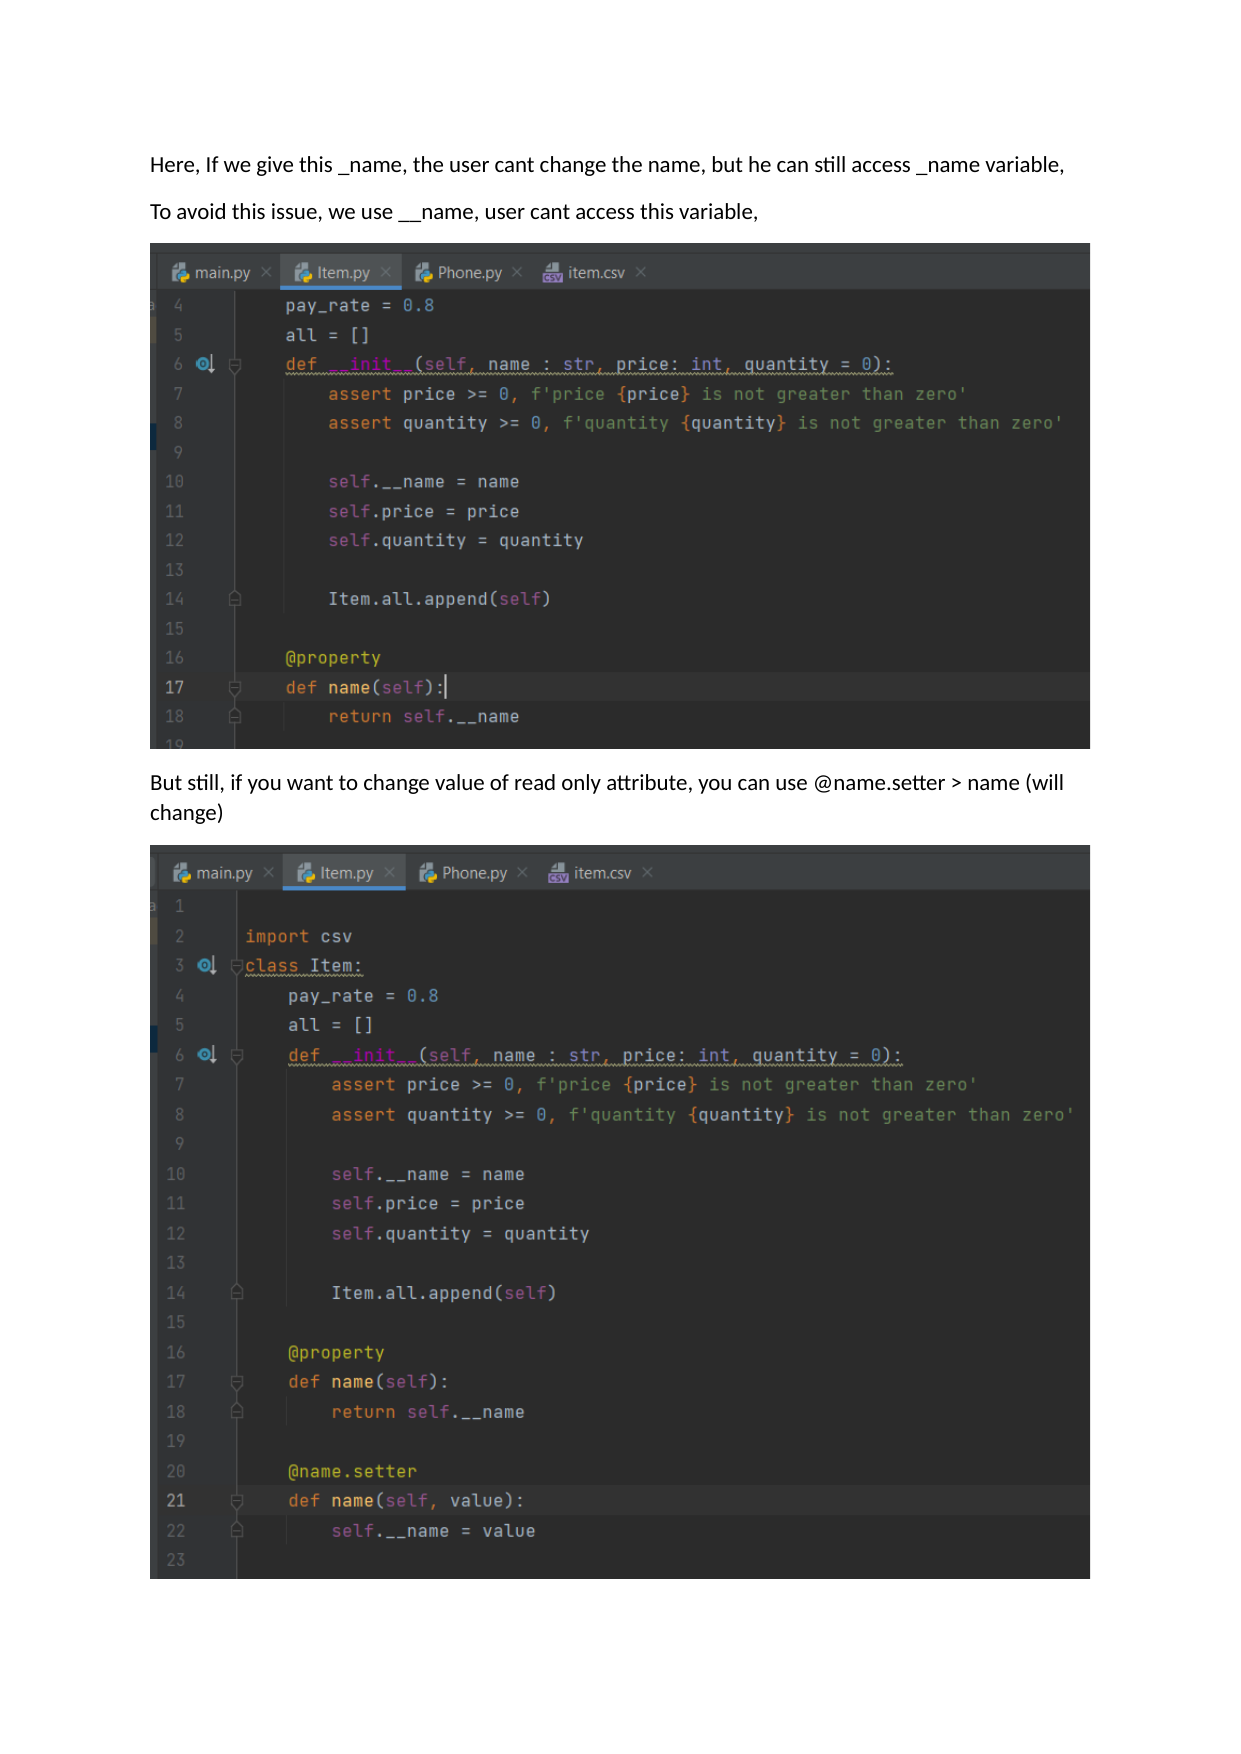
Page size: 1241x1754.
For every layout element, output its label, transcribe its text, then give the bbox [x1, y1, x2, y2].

picture [150, 243, 1091, 749]
text To avoid this issue, we use __name, user cant access this variable, [150, 197, 1090, 225]
text Here, If we give this _name, the user cant change the name, but he can still access _name variable, [150, 150, 1090, 178]
text But still, if you want to change value of read only attribute, you can use @name.setter > name (will change) [150, 768, 1090, 826]
picture [150, 845, 1091, 1579]
